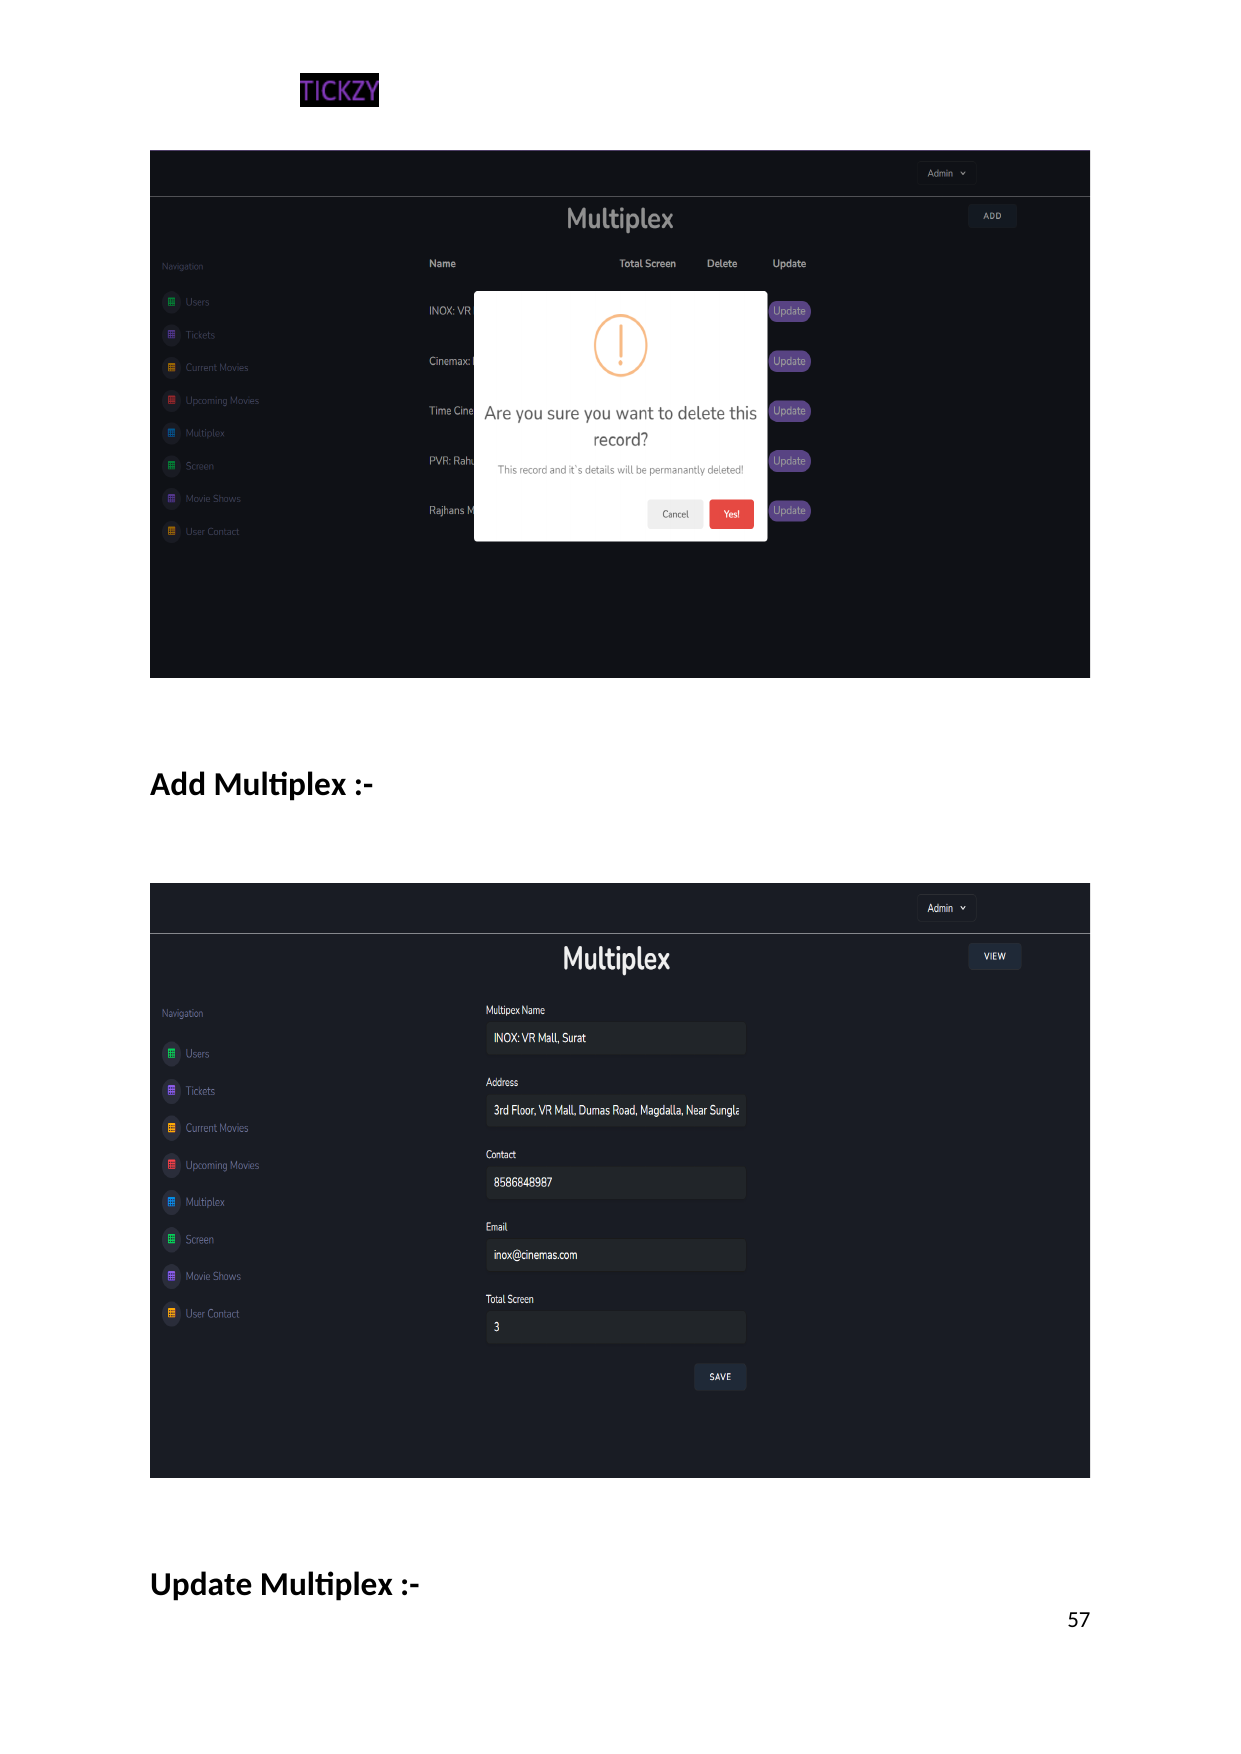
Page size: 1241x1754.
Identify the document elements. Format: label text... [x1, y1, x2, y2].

picture [150, 883, 1091, 1478]
text Add Multiplex :- [150, 762, 1090, 803]
text Update Multiplex :- [150, 1562, 1090, 1603]
picture [300, 73, 379, 107]
picture [150, 150, 1091, 678]
